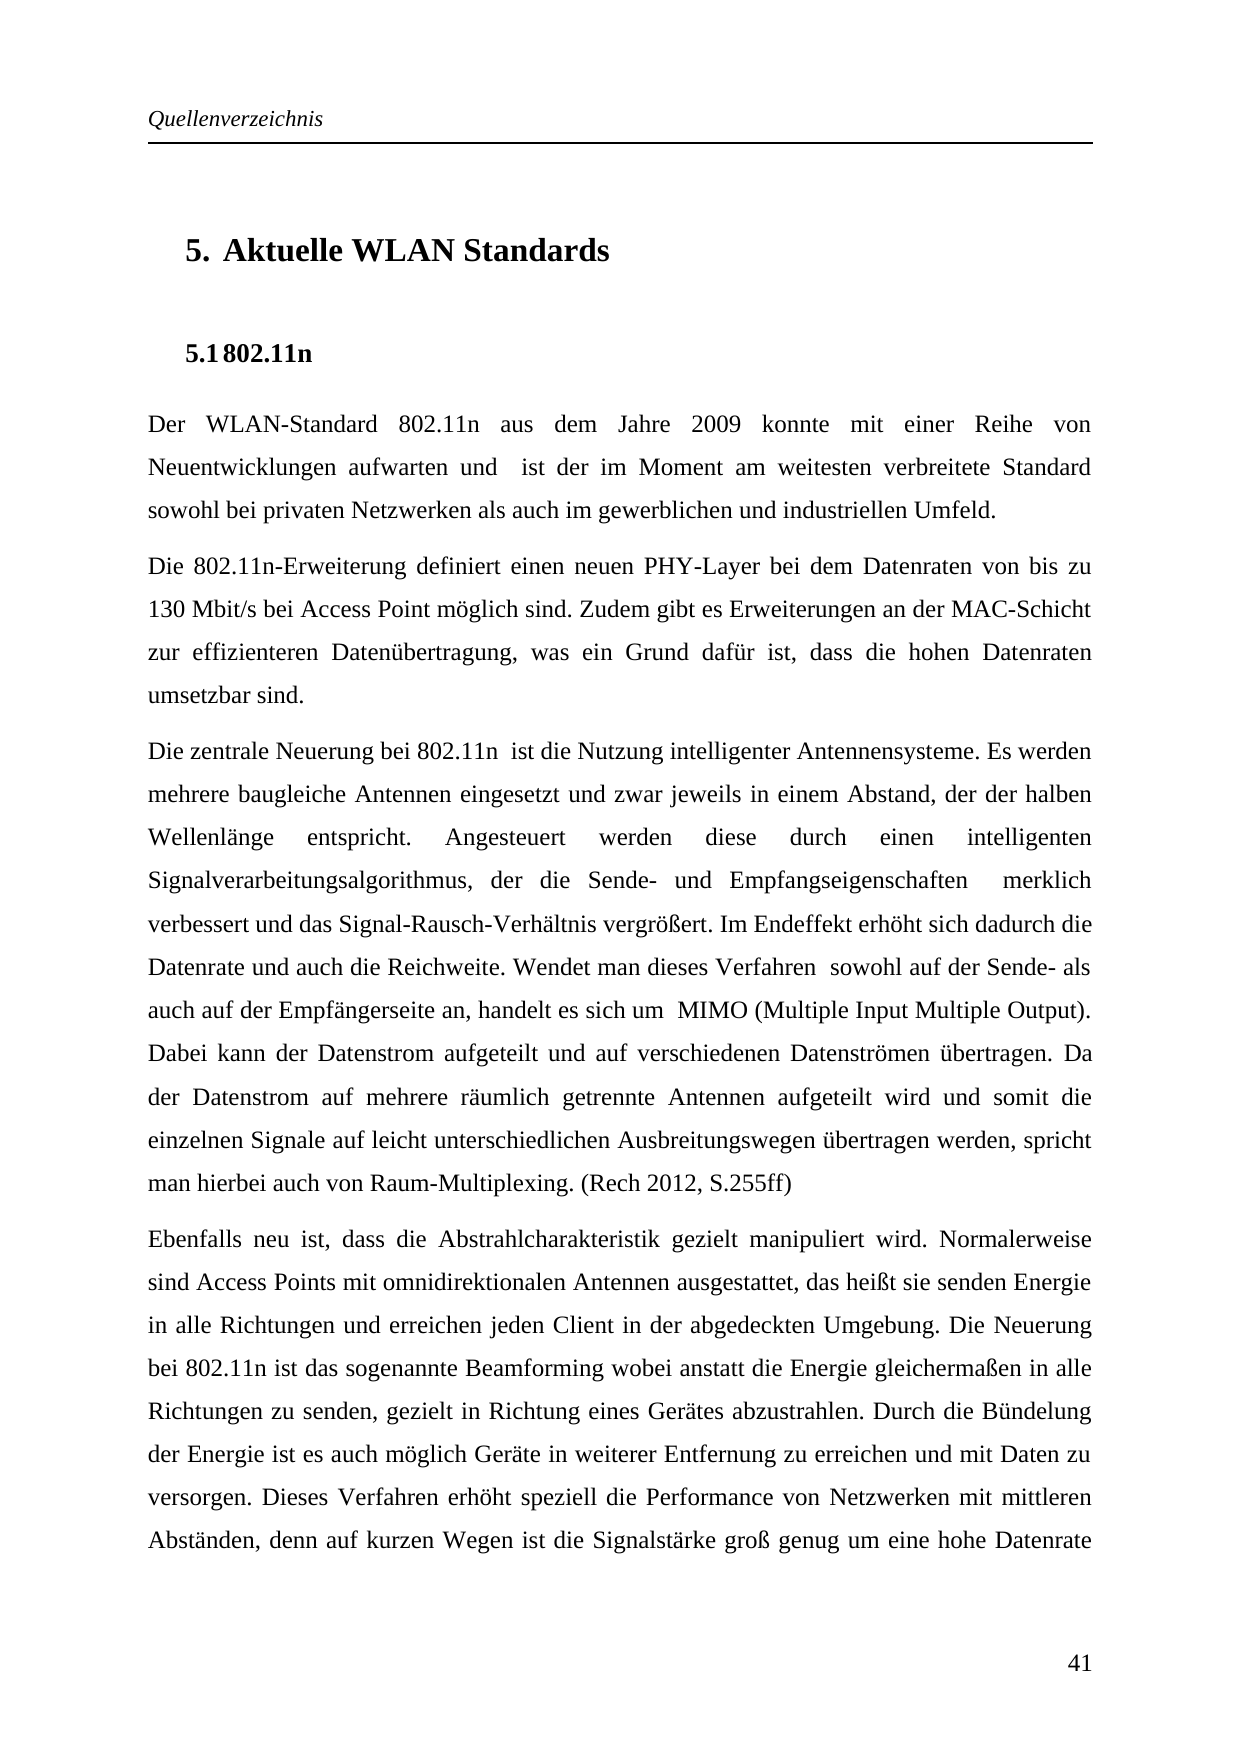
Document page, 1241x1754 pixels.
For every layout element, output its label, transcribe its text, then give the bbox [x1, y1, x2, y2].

text Die 802.11n-Erweiterung definiert einen neuen PHY-Layer bei dem Datenraten von bis zu 130 Mbit/s bei Access Point möglich sind. Zudem gibt es Erweiterungen an der MAC-Schicht zur effizienteren Datenübertragung, was ein Grund dafür ist, dass die hohen Datenraten umsetzbar sind. [148, 551, 1093, 709]
subtitle 802.11n [185, 338, 1093, 369]
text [148, 1224, 1093, 1554]
subtitle Aktuelle WLAN Standards [185, 230, 1093, 268]
text Der WLAN-Standard 802.11n aus dem Jahre 2009 konnte mit einer Reihe von Neuentwicklungen aufwarten und ist der im Moment am weitesten verbreitete Standard sowohl bei privaten Netzwerken als auch im gewerblichen und industriellen Umfeld. [148, 409, 1093, 524]
text Die zentrale Neuerung bei 802.11n ist die Nutzung intelligenter Antennensysteme. Es werden mehrere baugleiche Antennen eingesetzt und zwar jeweils in einem Abstand, der der halben Wellenlänge entspricht. Angesteuert werden diese durch einen intelligenten Signalverarbeitungsalgorithmus, der die Sende- und Empfangseigenschaften merklich verbessert und das Signal-Rausch-Verhältnis vergrößert. Im Endeffekt erhöht sich dadurch die Datenrate und auch die Reichweite. Wendet man dieses Verfahren sowohl auf der Sende- als auch auf der Empfängerseite an, handelt es sich um MIMO (Multiple Input Multiple Output). Dabei kann der Datenstrom aufgeteilt und auf verschiedenen Datenströmen übertragen. Da der Datenstrom auf mehrere räumlich getrennte Antennen aufgeteilt wird und somit die einzelnen Signale auf leicht unterschiedlichen Ausbreitungswegen übertragen werden, spricht man hierbei auch von Raum-Multiplexing. (Rech 2012, S.255ff) [148, 736, 1093, 1197]
